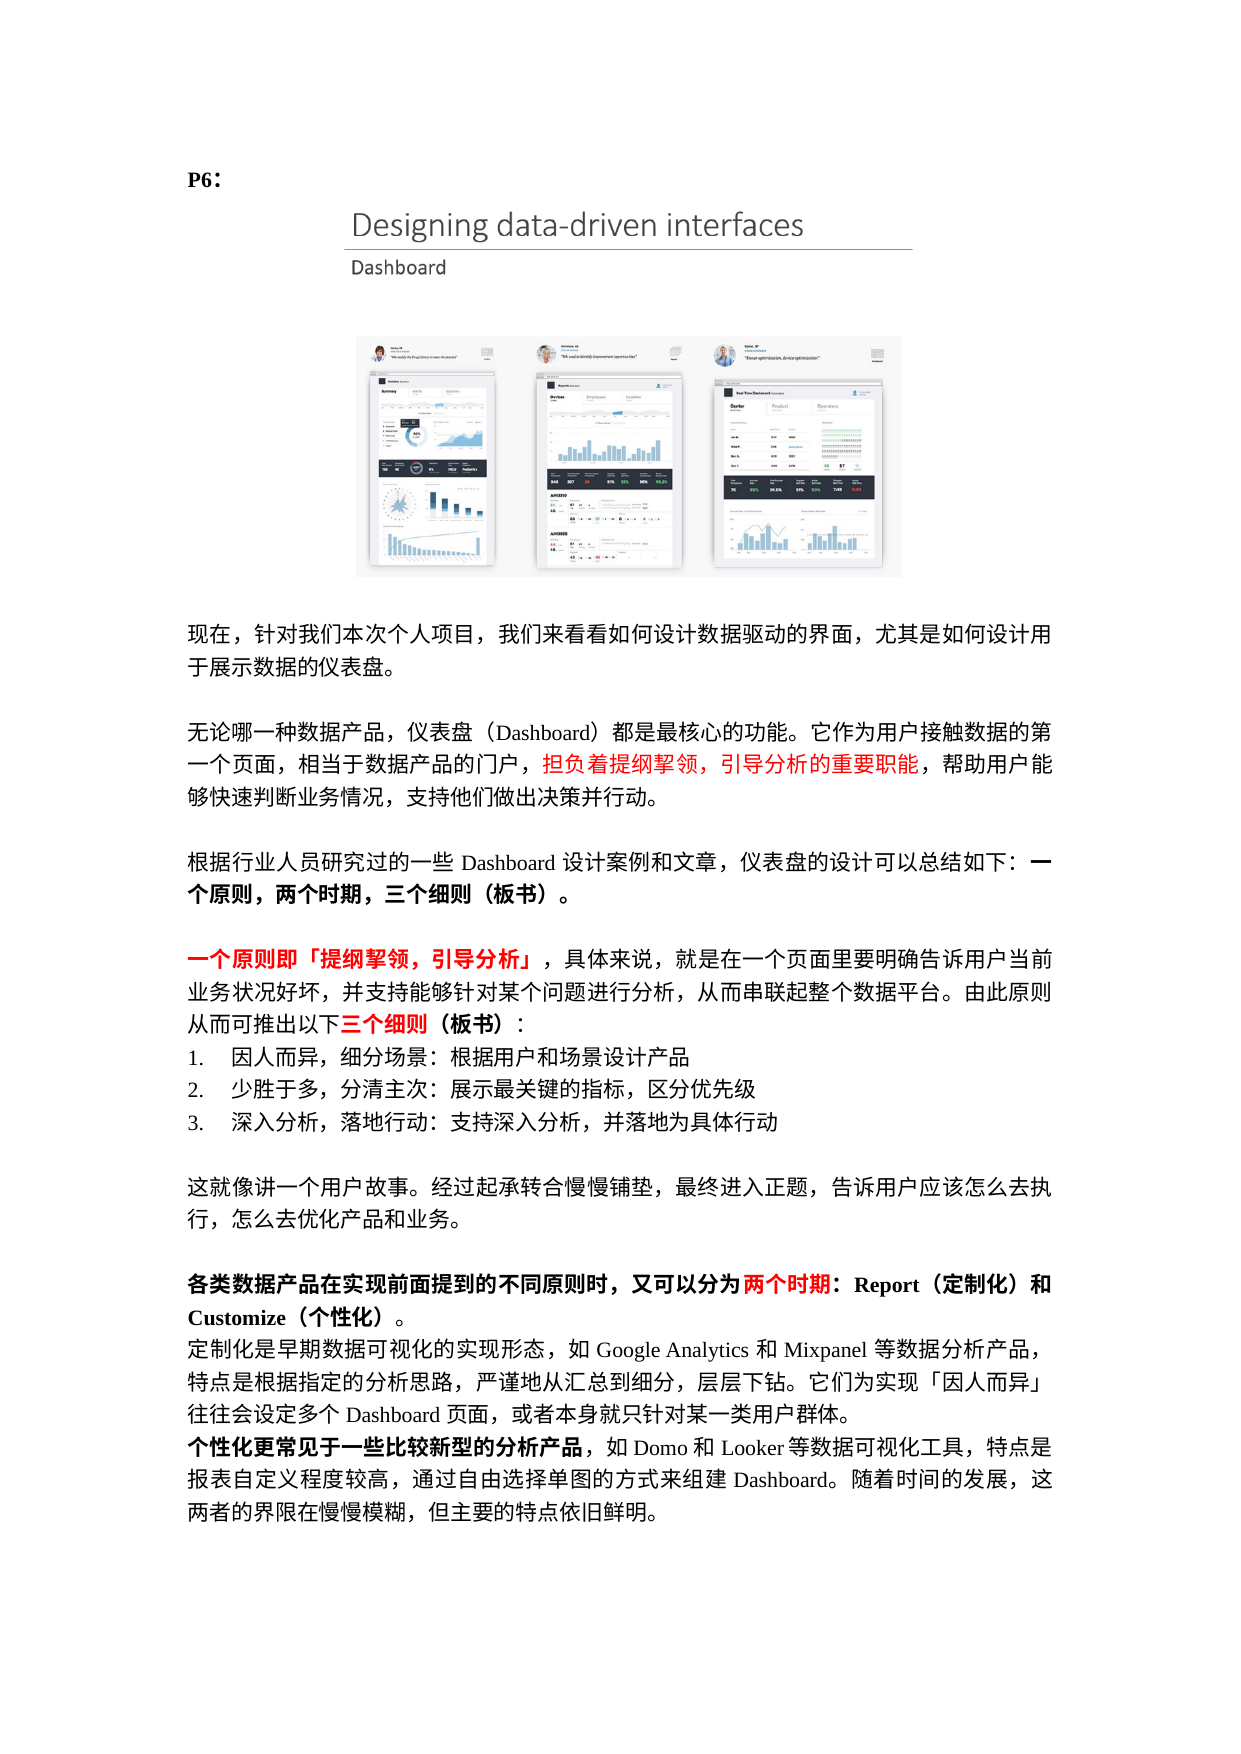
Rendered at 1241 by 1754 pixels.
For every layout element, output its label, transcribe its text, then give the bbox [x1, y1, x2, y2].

list 因人而异，细分场景：根据用户和场景设计产品 [187, 1039, 1053, 1072]
text 各类数据产品在实现前面提到的不同原则时，又可以分为两个时期：Report（定制化）和 Customize（个性化）。 [187, 1267, 1053, 1332]
text 无论哪一种数据产品，仪表盘（Dashboard）都是最核心的功能。它作为用户接触数据的第一个页面，相当于数据产品的门户，担负着提纲挈领，引导分析的重要职能，帮助用户能够快速判断业务情况，支持他们做出决策并行动。 [187, 714, 1053, 812]
text 定制化是早期数据可视化的实现形态，如 Google Analytics 和 Mixpanel 等数据分析产品，特点是根据指定的分析思路，严谨地从汇总到细分，层层下钻。它们为实现「因人而异」，往往会设定多个 Dashboard 页面，或者本身就只针对某一类用户群体。 [187, 1332, 1053, 1429]
text 这就像讲一个用户故事。经过起承转合慢慢铺垫，最终进入正题，告诉用户应该怎么去执行，怎么去优化产品和业务。 [187, 1169, 1053, 1234]
text P6： [187, 162, 1053, 194]
picture [327, 194, 913, 588]
text 现在，针对我们本次个人项目，我们来看看如何设计数据驱动的界面，尤其是如何设计用于展示数据的仪表盘。 [187, 617, 1053, 682]
list 深入分析，落地行动：支持深入分析，并落地为具体行动 [187, 1104, 1053, 1137]
text 个性化更常见于一些比较新型的分析产品，如 Domo 和 Looker等数据可视化工具，特点是报表自定义程度较高，通过自由选择单图的方式来组建 Dashboard。随着时间的发展，这两者的界限在慢慢模糊，但主要的特点依旧鲜明。 [187, 1429, 1053, 1527]
text 根据行业人员研究过的一些 Dashboard 设计案例和文章，仪表盘的设计可以总结如下：一个原则，两个时期，三个细则（板书）。 [187, 844, 1053, 909]
list 少胜于多，分清主次：展示最关键的指标，区分优先级 [187, 1072, 1053, 1104]
text 一个原则即「提纲挈领，引导分析」，具体来说，就是在一个页面里要明确告诉用户当前业务状况好坏，并支持能够针对某个问题进行分析，从而串联起整个数据平台。由此原则从而可推出以下三个细则（板书）： [187, 942, 1053, 1039]
